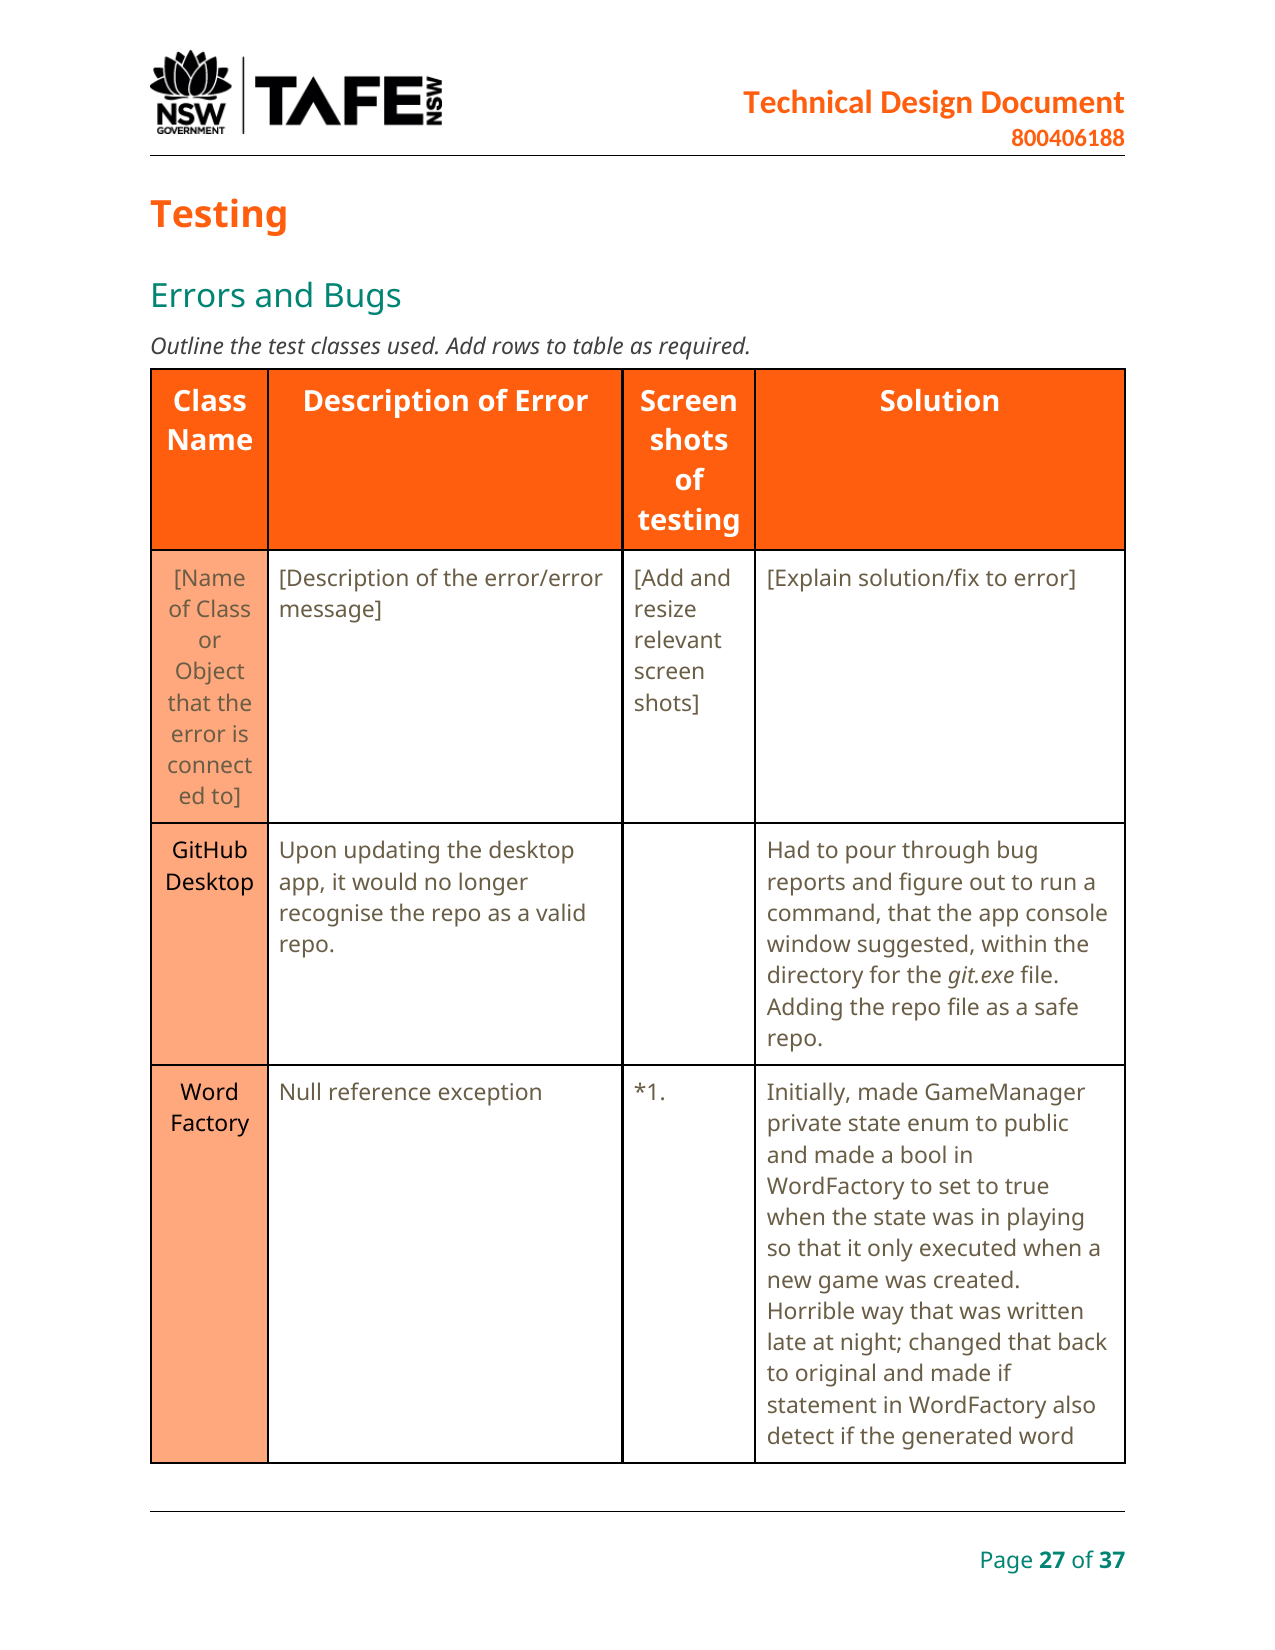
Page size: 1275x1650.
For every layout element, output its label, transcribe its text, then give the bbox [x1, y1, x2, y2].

table_cell *1. [624, 1066, 754, 1462]
table_header Solution [756, 370, 1124, 549]
table_cell [Name of Class or Object that the error is connected to] [152, 551, 267, 822]
table_cell [Description of the error/error message] [269, 551, 621, 822]
table_cell GitHub Desktop [152, 824, 267, 1064]
table_header Screenshots of testing [624, 370, 754, 549]
picture [150, 50, 442, 134]
table_cell Null reference exception [269, 1066, 621, 1462]
subtitle Errors and Bugs [150, 272, 1125, 317]
table_cell [624, 824, 754, 1064]
table_cell [Explain solution/fix to error] [756, 551, 1124, 822]
table_header Description of Error [269, 370, 621, 549]
text Outline the test classes used. Add rows to table as required. [150, 330, 1125, 361]
table_cell [Add and resize relevant screen shots] [624, 551, 754, 822]
table_header Class Name [152, 370, 267, 549]
table_cell Word Factory [152, 1066, 267, 1462]
subtitle Testing [150, 188, 1125, 239]
table_cell Upon updating the desktop app, it would no longer recognise the repo as a valid repo. [269, 824, 621, 1064]
table_cell Had to pour through bug reports and figure out to run a command, that the app console window suggested, within the directory for the git.exe file. Adding the repo file as a safe repo. [756, 824, 1124, 1064]
